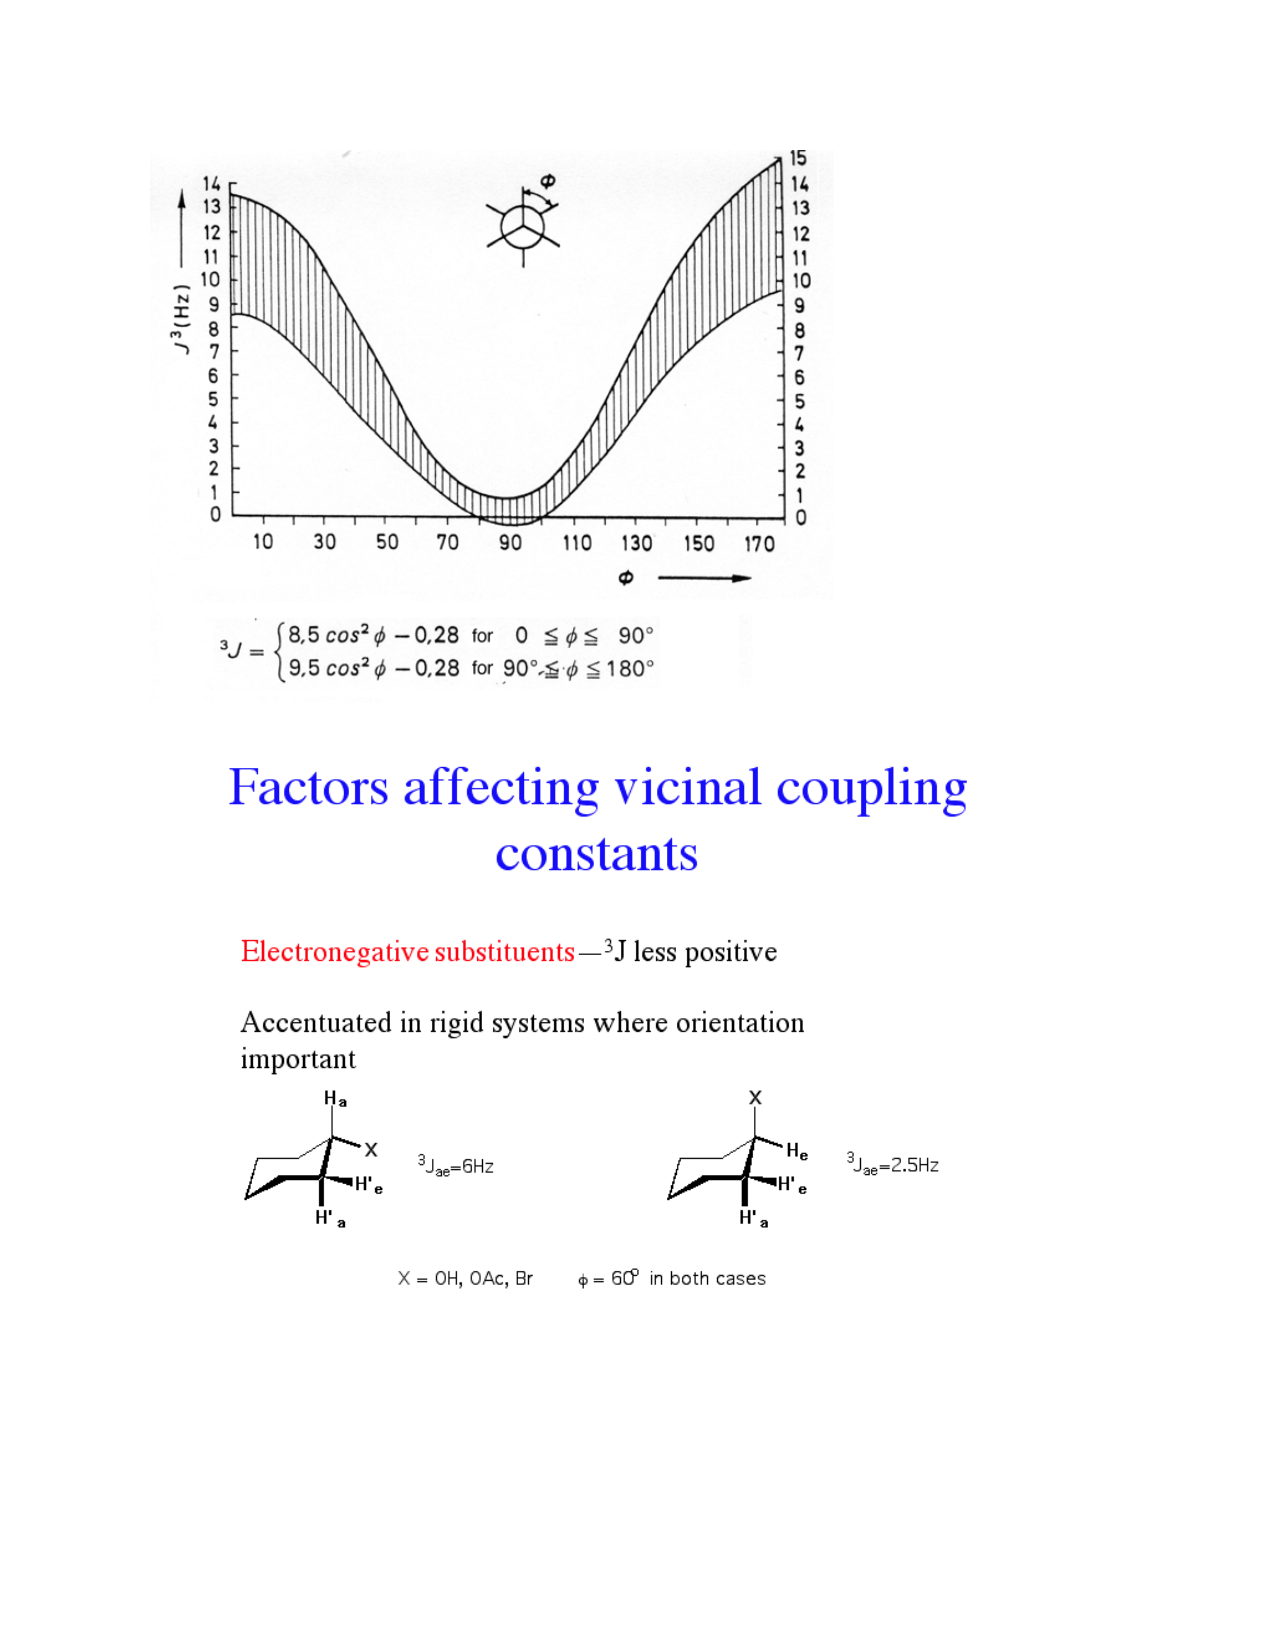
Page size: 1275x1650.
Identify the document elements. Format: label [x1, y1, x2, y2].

picture [150, 150, 834, 703]
picture [150, 707, 1044, 1377]
